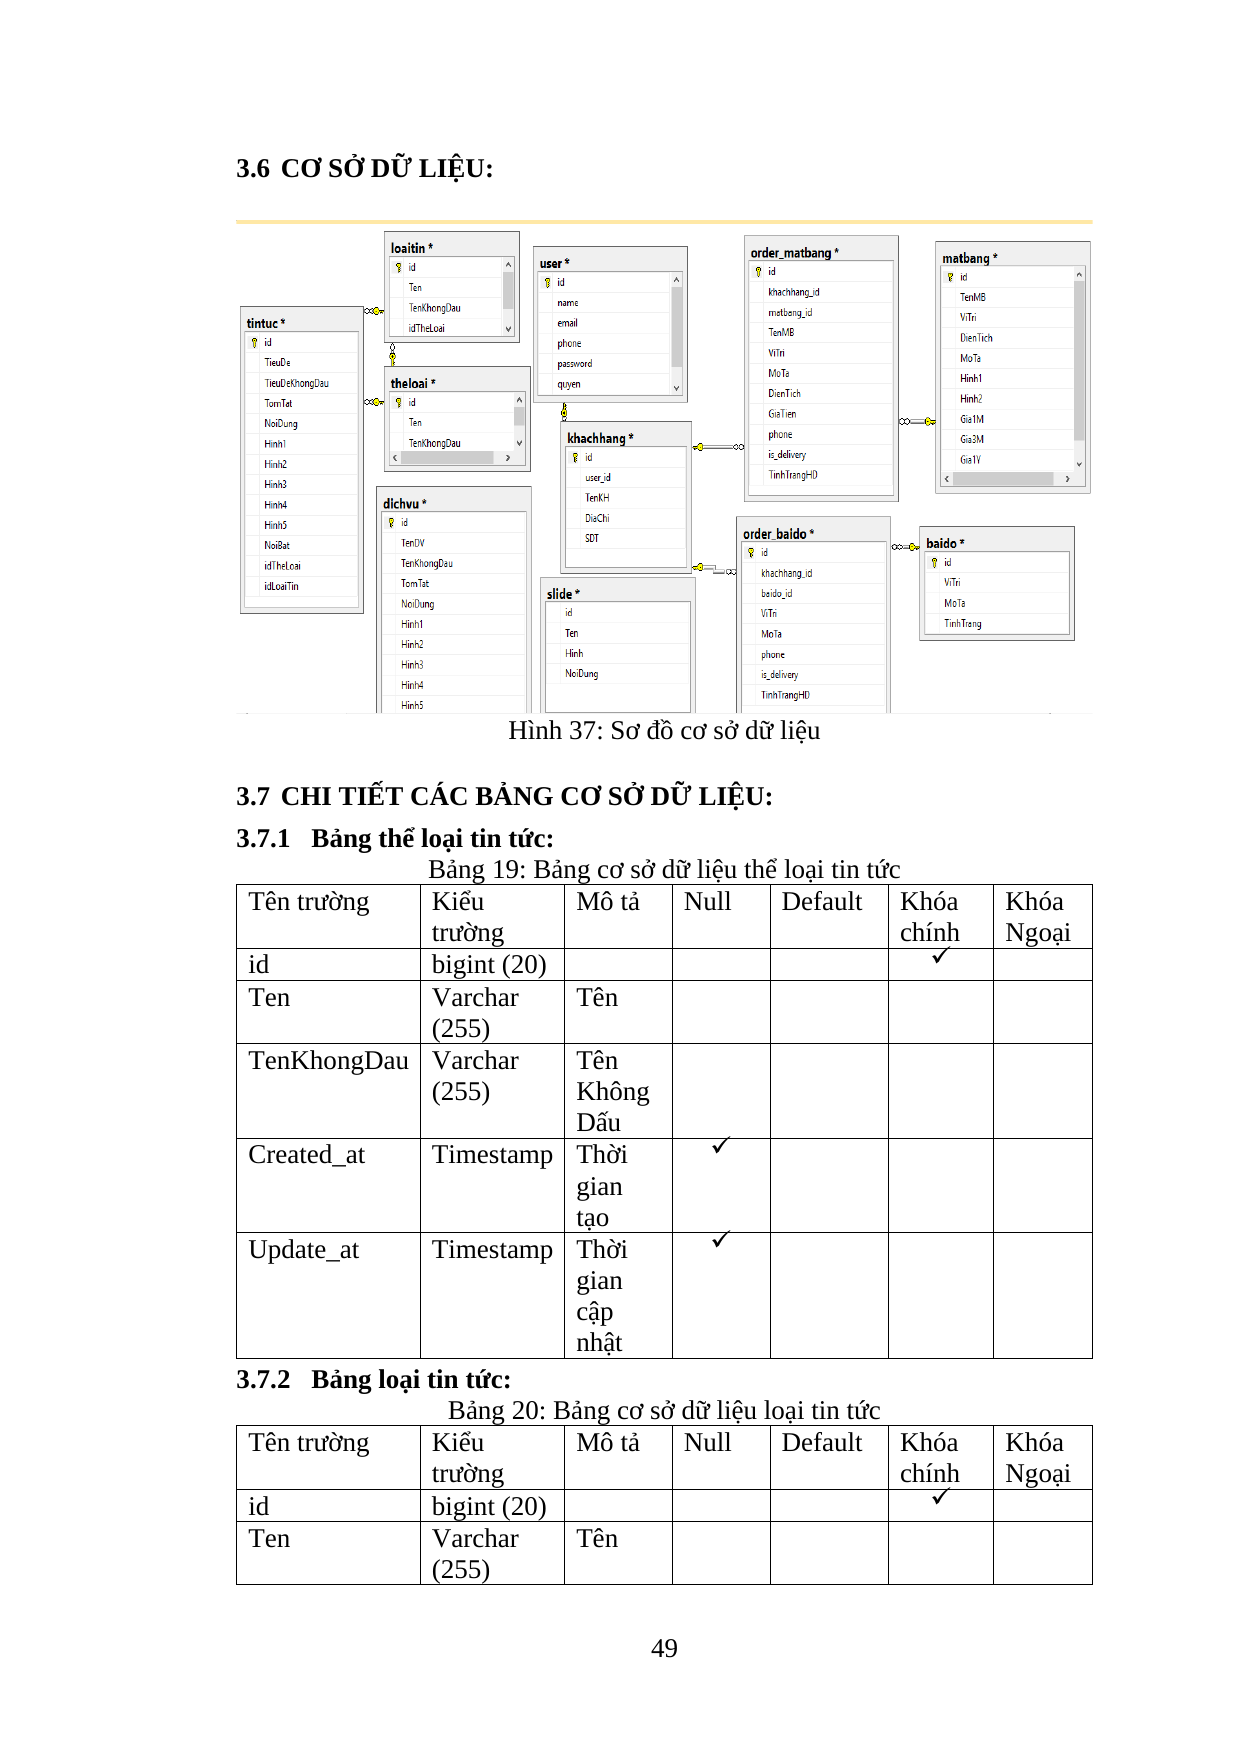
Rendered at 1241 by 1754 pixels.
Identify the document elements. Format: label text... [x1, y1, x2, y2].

table_cell Tên [565, 1522, 672, 1584]
table_header Khóa Ngoại [994, 1426, 1092, 1488]
table_cell [673, 1139, 770, 1232]
table_cell Tên Không Dấu [565, 1044, 672, 1138]
table_cell [889, 1522, 993, 1584]
table_header Null [673, 885, 770, 948]
table_cell [889, 1233, 993, 1358]
table_header Khóa Ngoại [994, 885, 1092, 948]
table_cell id [237, 1490, 420, 1521]
table_cell [994, 1490, 1092, 1521]
table_header Null [673, 1426, 770, 1488]
subtitle CHI TIẾT CÁC BẢNG CƠ SỞ DỮ LIỆU: [236, 781, 1092, 812]
table_header Khóa chính [889, 885, 993, 948]
table_cell [889, 981, 993, 1043]
table_header Tên trường [237, 1426, 420, 1488]
table_cell TenKhongDau [237, 1044, 420, 1138]
table_cell [565, 949, 672, 980]
table_cell [673, 1233, 770, 1358]
table_cell Ten [237, 1522, 420, 1584]
table_cell [673, 1490, 770, 1521]
table_cell [673, 1044, 770, 1138]
table_header Tên trường [237, 885, 420, 948]
subtitle CƠ SỞ DỮ LIỆU: [236, 152, 1092, 183]
subtitle Bảng loại tin tức: [236, 1363, 1092, 1394]
table_cell Thời gian cập nhật [565, 1233, 672, 1358]
text Bảng 19: Bảng cơ sở dữ liệu thể loại tin tức [236, 853, 1092, 884]
table_cell [771, 1490, 888, 1521]
table_cell [889, 949, 993, 980]
table_cell [994, 981, 1092, 1043]
text Hình 37: Sơ đồ cơ sở dữ liệu [236, 714, 1092, 745]
table_cell Created_at [237, 1139, 420, 1232]
table_cell [994, 1139, 1092, 1232]
table_cell [673, 1522, 770, 1584]
table_cell Timestamp [421, 1233, 564, 1358]
table_cell Varchar (255) [421, 1044, 564, 1138]
table_cell Timestamp [421, 1139, 564, 1232]
table_cell Update_at [237, 1233, 420, 1358]
table_cell [889, 1139, 993, 1232]
table_header Default [771, 1426, 888, 1488]
table_cell [771, 1044, 888, 1138]
table_cell Varchar (255) [421, 1522, 564, 1584]
table_header Mô tả [565, 885, 672, 948]
table_cell [994, 949, 1092, 980]
table_cell [771, 981, 888, 1043]
table_cell [673, 981, 770, 1043]
table_cell [771, 1139, 888, 1232]
table_header Kiểu trường [421, 1426, 564, 1488]
table_cell [994, 1522, 1092, 1584]
table_cell [994, 1233, 1092, 1358]
table_cell [771, 1522, 888, 1584]
subtitle Bảng thể loại tin tức: [236, 822, 1092, 853]
table_cell [673, 949, 770, 980]
table_cell [771, 949, 888, 980]
picture [236, 220, 1093, 714]
table_header Mô tả [565, 1426, 672, 1488]
table_cell [889, 1044, 993, 1138]
table_cell [771, 1233, 888, 1358]
table_cell [565, 1490, 672, 1521]
text Bảng 20: Bảng cơ sở dữ liệu loại tin tức [236, 1394, 1092, 1425]
table_cell Thời gian tạo [565, 1139, 672, 1232]
table_cell [889, 1490, 993, 1521]
table_cell Tên [565, 981, 672, 1043]
table_cell [994, 1044, 1092, 1138]
table_cell bigint (20) [421, 1490, 564, 1521]
table_cell Varchar (255) [421, 981, 564, 1043]
table_header Default [771, 885, 888, 948]
table_header Kiểu trường [421, 885, 564, 948]
table_cell id [237, 949, 420, 980]
table_header Khóa chính [889, 1426, 993, 1488]
table_cell bigint (20) [421, 949, 564, 980]
table_cell Ten [237, 981, 420, 1043]
